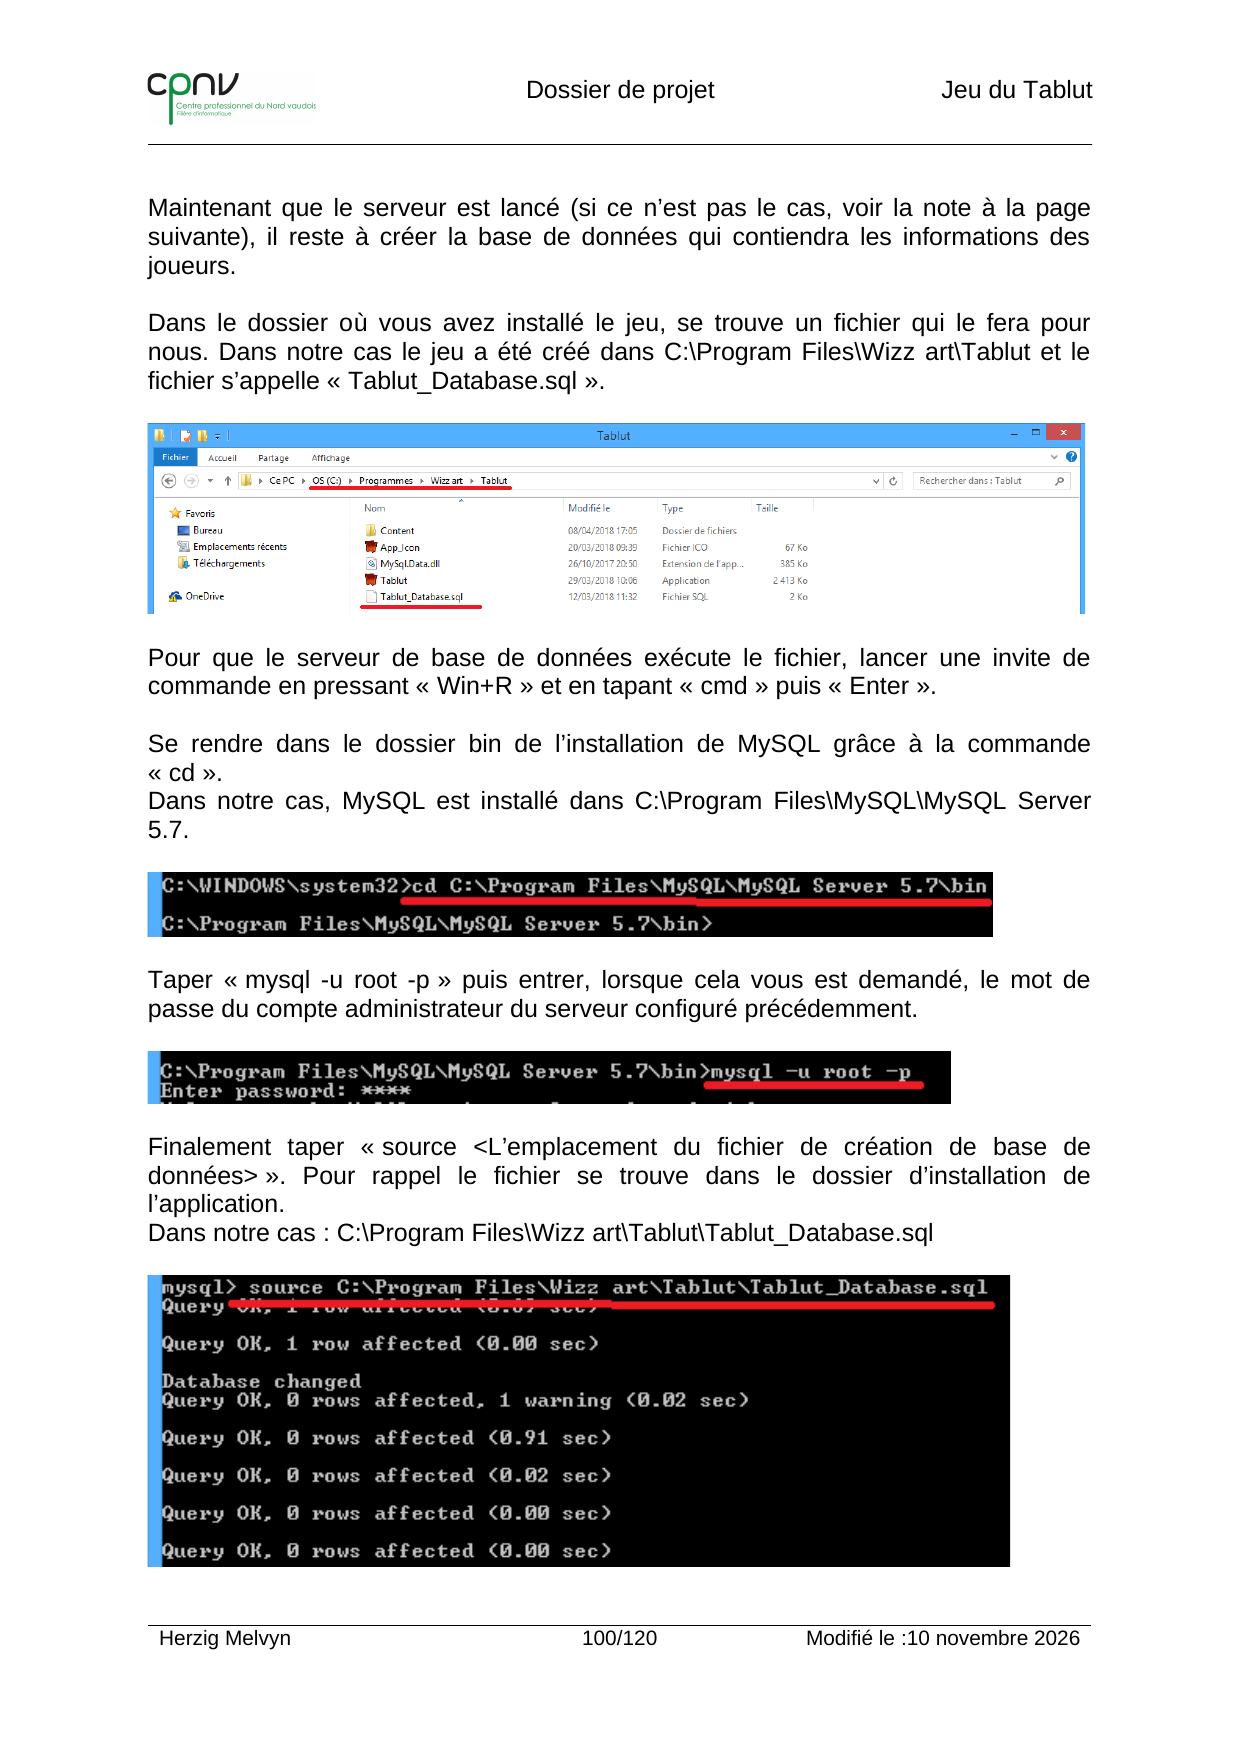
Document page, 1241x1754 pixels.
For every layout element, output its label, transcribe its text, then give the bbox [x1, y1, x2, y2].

text Se rendre dans le dossier bin de l’installation de MySQL grâce à la commande « cd ». [148, 729, 1092, 786]
text Taper « mysql -u root -p » puis entrer, lorsque cela vous est demandé, le mot de passe du compte administrateur du serveur configuré précédemment. [148, 965, 1092, 1023]
picture [147, 73, 316, 125]
picture [147, 1275, 1011, 1567]
picture [147, 1051, 951, 1104]
picture [147, 872, 993, 937]
picture [147, 423, 1086, 614]
text Finalement taper « source <L’emplacement du fichier de création de base de données> ». Pour rappel le fichier se trouve dans le dossier d’installation de l’application. Dans notre cas : C:\Program Files\Wizz art\Tablut\Tablut_Database.sql [148, 1132, 1092, 1247]
text Pour que le serveur de base de données exécute le fichier, lancer une invite de commande en pressant « Win+R » et en tapant « cmd » puis « Enter ». [148, 643, 1092, 700]
text Maintenant que le serveur est lancé (si ce n’est pas le cas, voir la note à la page suivante), il reste à créer la base de données qui contiendra les informations des joueurs. [148, 193, 1092, 279]
text Dans notre cas, MySQL est installé dans C:\Program Files\MySQL\MySQL Server 5.7. [148, 786, 1092, 844]
text Dans le dossier où vous avez installé le jeu, se trouve un fichier qui le fera pour nous. Dans notre cas le jeu a été créé dans C:\Program Files\Wizz art\Tablut et le fichier s’appelle « Tablut_Database.sql ». [148, 308, 1092, 394]
